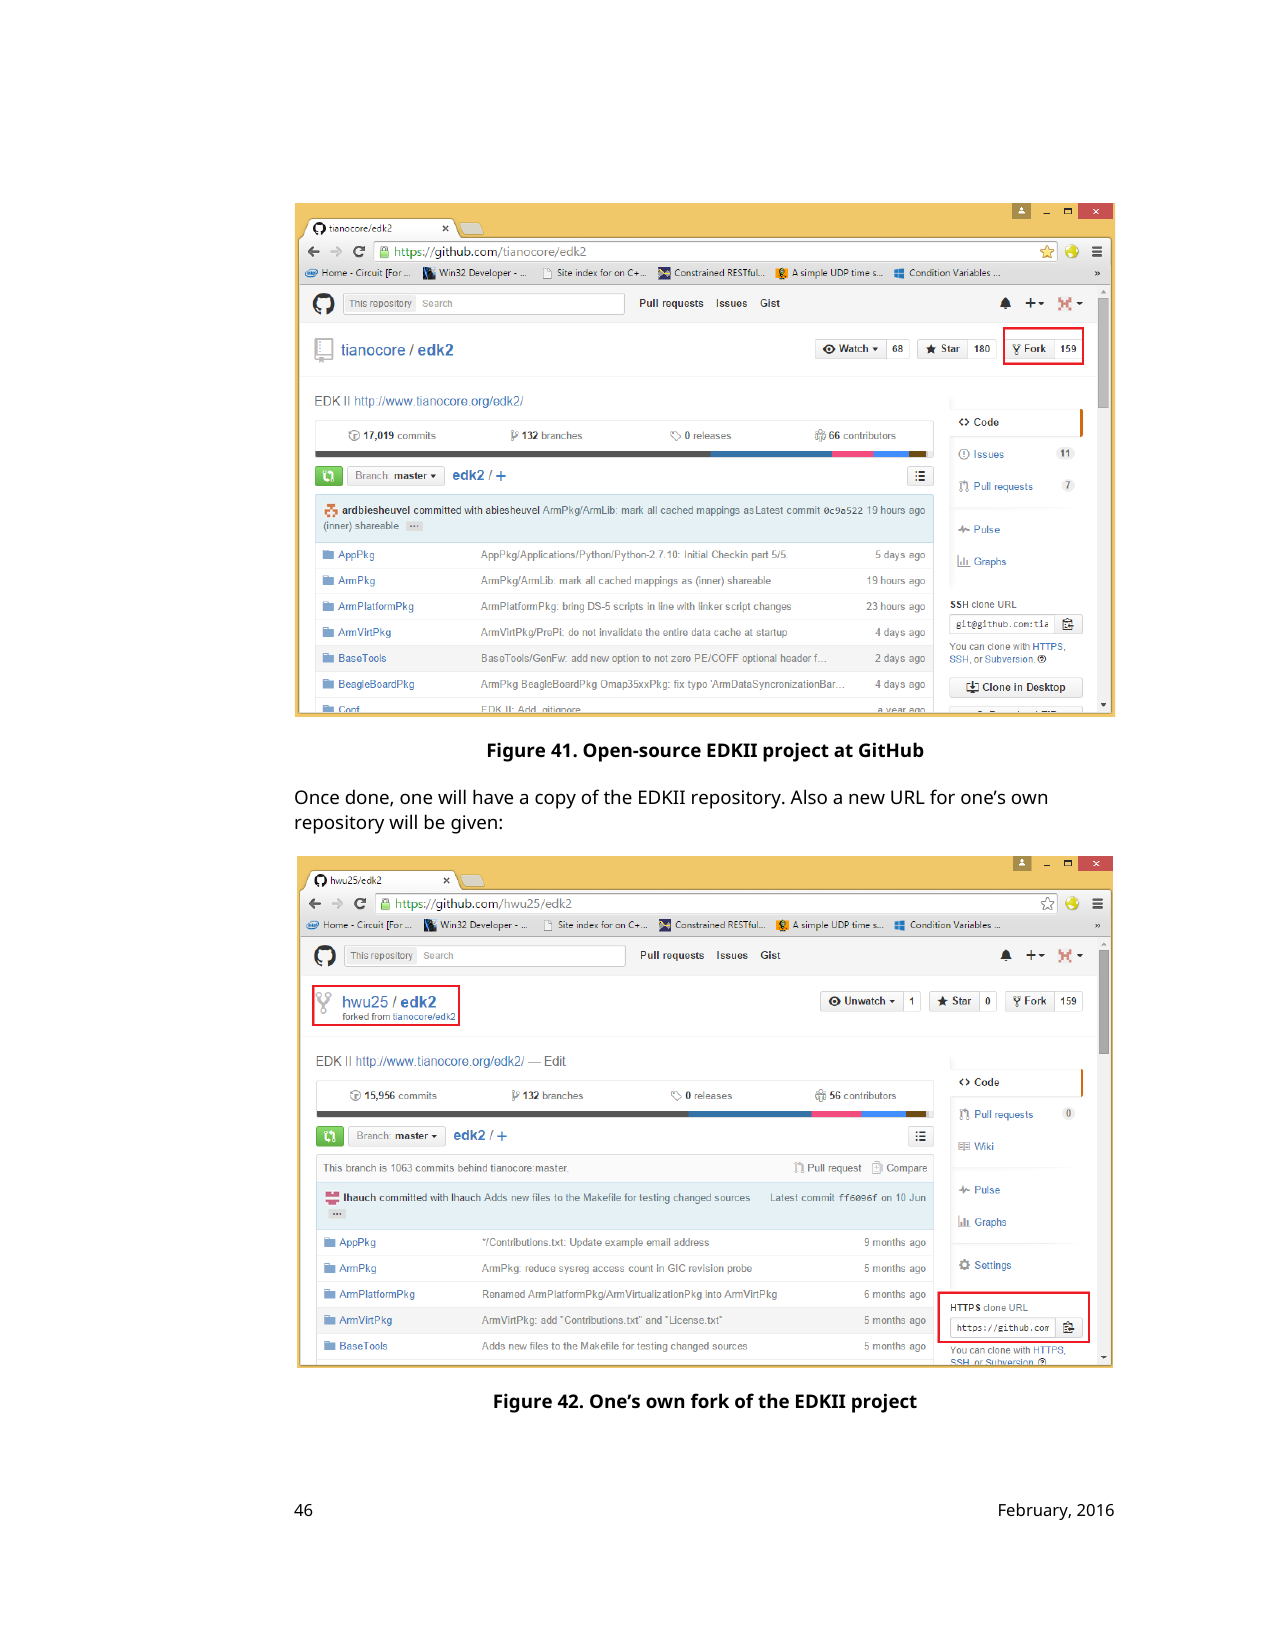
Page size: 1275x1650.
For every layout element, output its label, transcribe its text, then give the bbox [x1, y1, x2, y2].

text Figure 42. One’s own fork of the EDKII project [294, 1388, 1116, 1414]
picture [294, 203, 1116, 717]
text Figure 41. Open-source EDKII project at GitHub [294, 738, 1116, 763]
picture [297, 856, 1113, 1368]
text Once done, one will have a copy of the EDKII repository. Also a new URL for one’s own repository will be given: [294, 784, 1116, 835]
